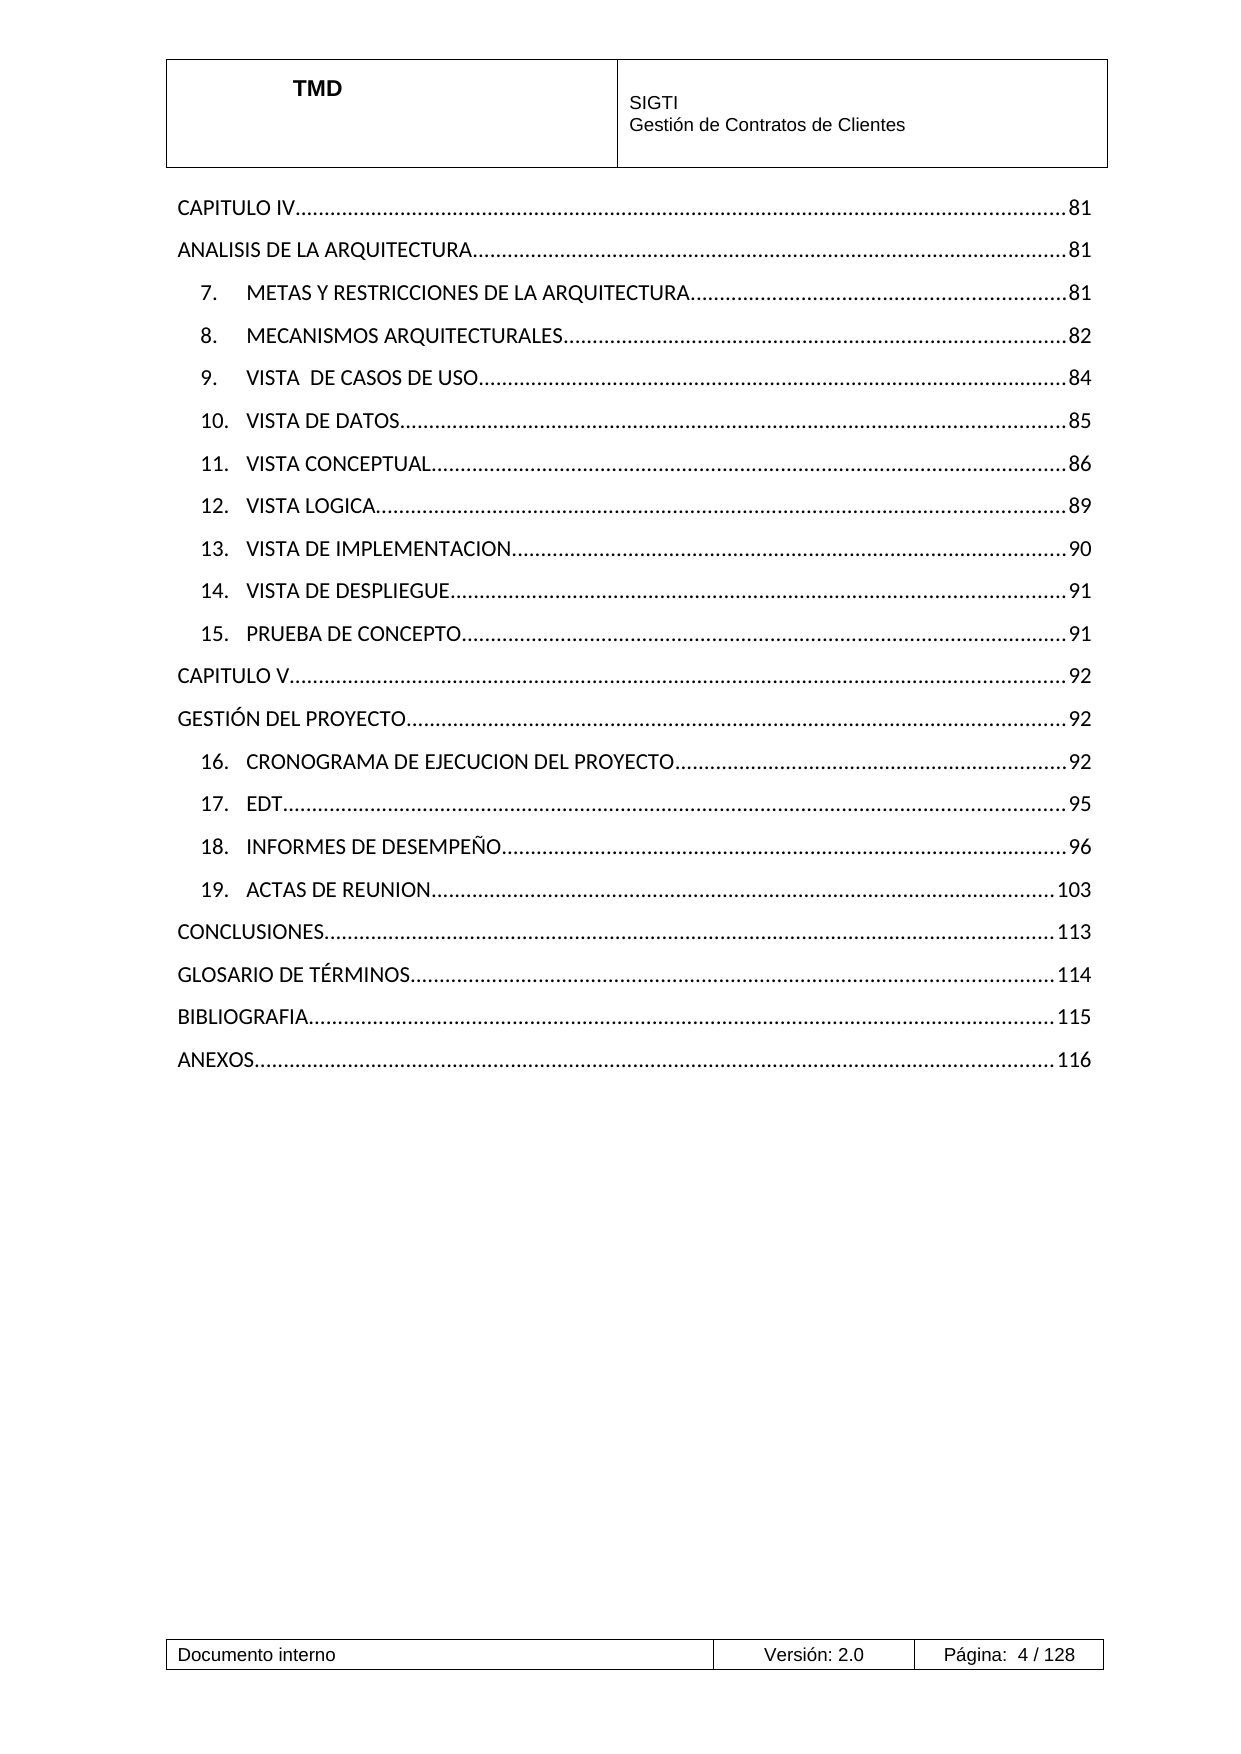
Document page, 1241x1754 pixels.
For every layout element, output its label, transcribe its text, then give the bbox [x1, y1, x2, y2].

text ANALISIS DE LA ARQUITECTURA 81 [177, 236, 1092, 264]
text 16. CRONOGRAMA DE EJECUCION DEL PROYECTO 92 [200, 747, 1092, 775]
text 18. INFORMES DE DESEMPEÑO 96 [200, 832, 1092, 860]
text 8. MECANISMOS ARQUITECTURALES 82 [200, 321, 1092, 349]
text CAPITULO V 92 [177, 662, 1092, 690]
text 14. VISTA DE DESPLIEGUE 91 [200, 576, 1092, 604]
text CAPITULO IV 81 [177, 193, 1092, 221]
text 15. PRUEBA DE CONCEPTO 91 [200, 619, 1092, 647]
text GESTIÓN DEL PROYECTO 92 [177, 704, 1092, 732]
text 10. VISTA DE DATOS 85 [200, 406, 1092, 434]
text 11. VISTA CONCEPTUAL 86 [200, 449, 1092, 477]
text 9. VISTA DE CASOS DE USO 84 [200, 363, 1092, 391]
text CONCLUSIONES 113 [177, 917, 1092, 945]
text 7. METAS Y RESTRICCIONES DE LA ARQUITECTURA 81 [200, 278, 1092, 306]
text ANEXOS 116 [177, 1045, 1092, 1073]
text 17. EDT 95 [200, 789, 1092, 817]
text GLOSARIO DE TÉRMINOS 114 [177, 960, 1092, 988]
text 12. VISTA LOGICA 89 [200, 491, 1092, 519]
text 19. ACTAS DE REUNION 103 [200, 875, 1092, 903]
text 13. VISTA DE IMPLEMENTACION 90 [200, 534, 1092, 562]
text BIBLIOGRAFIA 115 [177, 1002, 1092, 1031]
